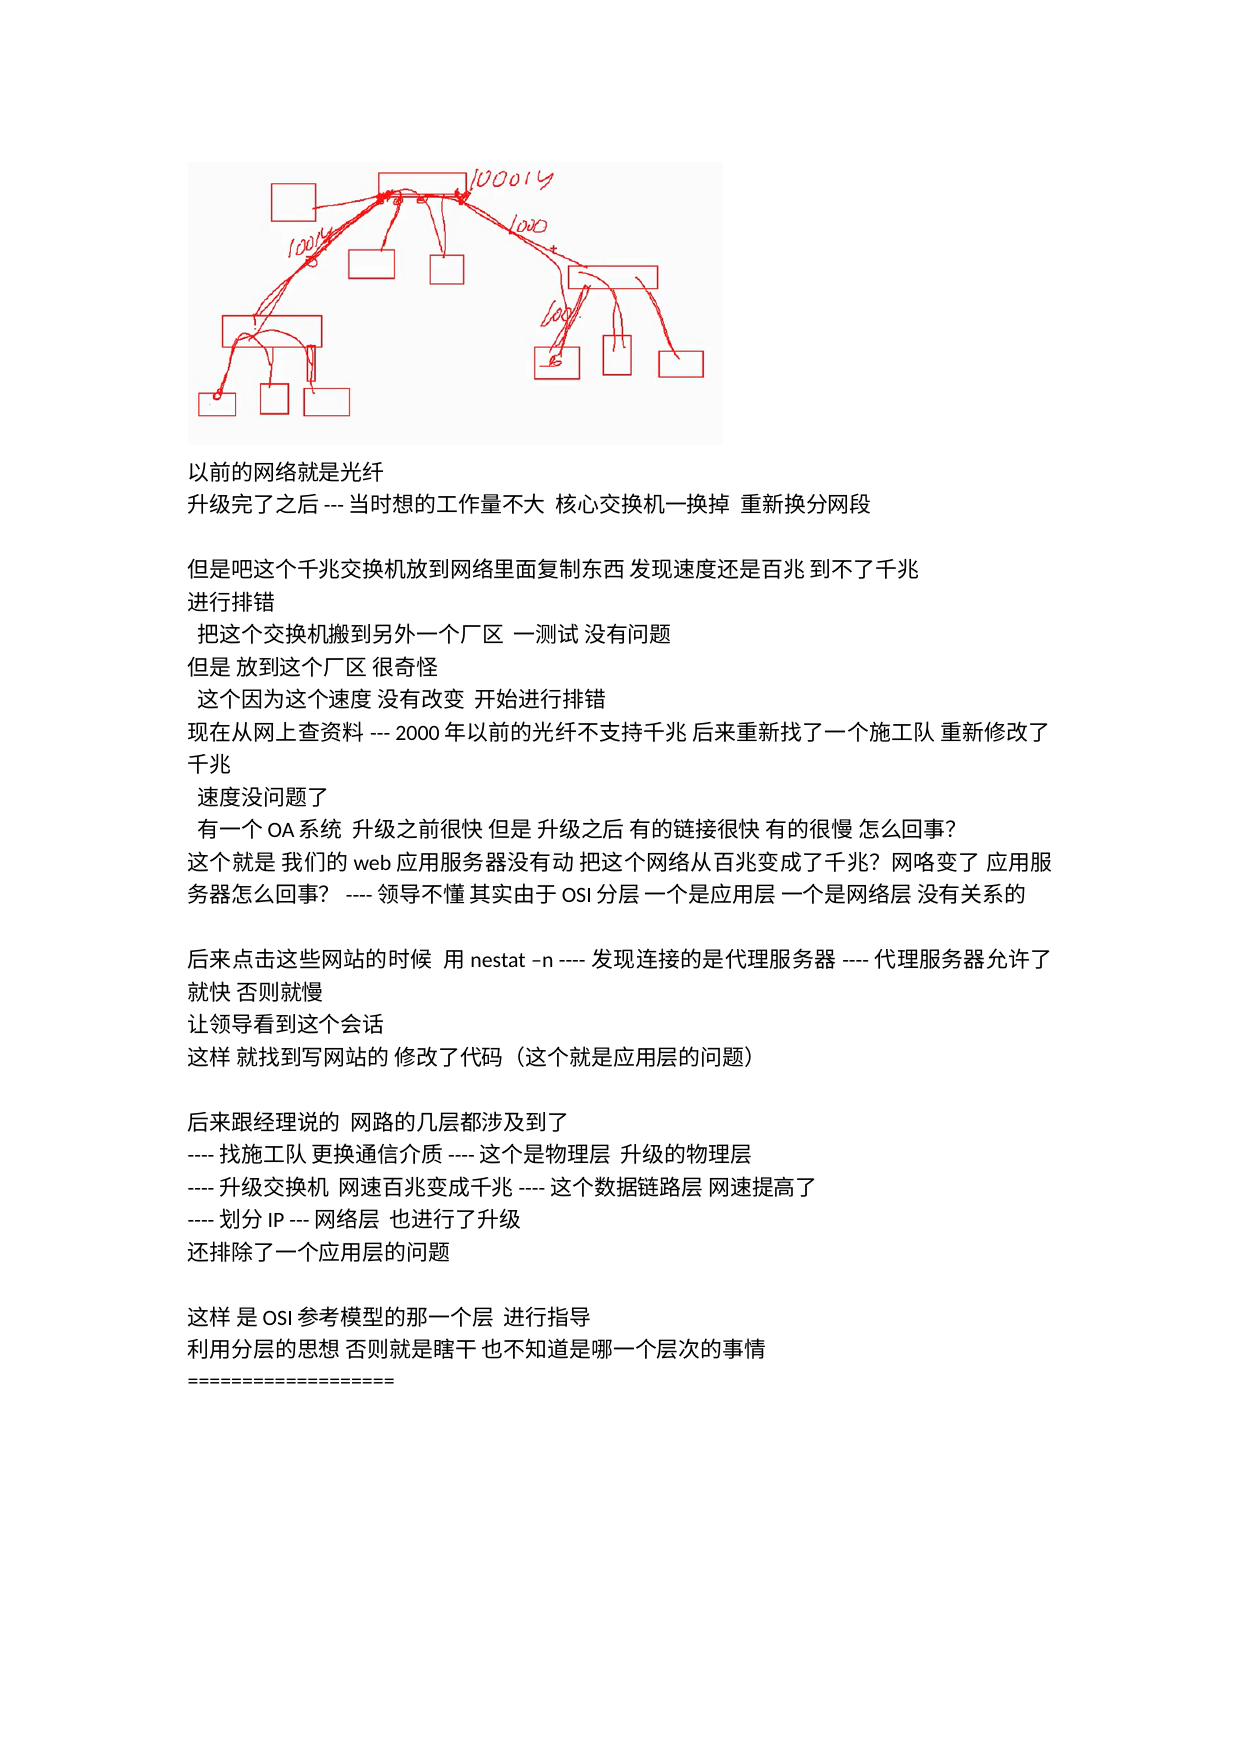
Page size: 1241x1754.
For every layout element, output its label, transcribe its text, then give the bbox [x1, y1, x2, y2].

text 让领导看到这个会话 [187, 1007, 1053, 1039]
text 这样 是OSI参考模型的那一个层 进行指导 [187, 1299, 1053, 1332]
picture [187, 162, 723, 445]
text 这个就是 我们的web应用服务器没有动 把这个网络从百兆变成了千兆？网咯变了 应用服务器怎么回事？ ---- 领导不懂 其实由于OSI分层 一个是应用层 一个是网络层 没有关系的 [187, 844, 1053, 909]
text ---- 升级交换机 网速百兆变成千兆 ---- 这个数据链路层 网速提高了 [187, 1169, 1053, 1202]
text 现在从网上查资料 --- 2000年以前的光纤不支持千兆 后来重新找了一个施工队 重新修改了千兆 [187, 714, 1053, 779]
text 把这个交换机搬到另外一个厂区 一测试 没有问题 [187, 617, 1053, 649]
text 速度没问题了 [187, 779, 1053, 812]
text 但是 放到这个厂区 很奇怪 [187, 649, 1053, 682]
text 还排除了一个应用层的问题 [187, 1234, 1053, 1267]
text =================== [187, 1364, 1053, 1397]
text 有一个OA系统 升级之前很快 但是 升级之后 有的链接很快 有的很慢 怎么回事？ [187, 812, 1053, 844]
text 以前的网络就是光纤 [187, 454, 1053, 487]
text 这个因为这个速度 没有改变 开始进行排错 [187, 682, 1053, 714]
text 升级完了之后 --- 当时想的工作量不大 核心交换机一换掉 重新换分网段 [187, 487, 1053, 519]
text ---- 找施工队 更换通信介质 ---- 这个是物理层 升级的物理层 [187, 1137, 1053, 1169]
text 这样 就找到写网站的 修改了代码（这个就是应用层的问题） [187, 1039, 1053, 1072]
text 但是吧这个千兆交换机放到网络里面复制东西 发现速度还是百兆 到不了千兆 [187, 552, 1053, 584]
text 进行排错 [187, 584, 1053, 617]
text 后来点击这些网站的时候 用nestat –n ---- 发现连接的是代理服务器 ---- 代理服务器允许了 就快 否则就慢 [187, 942, 1053, 1007]
text 利用分层的思想 否则就是瞎干 也不知道是哪一个层次的事情 [187, 1332, 1053, 1364]
text ---- 划分IP --- 网络层 也进行了升级 [187, 1202, 1053, 1234]
text 后来跟经理说的 网路的几层都涉及到了 [187, 1104, 1053, 1137]
